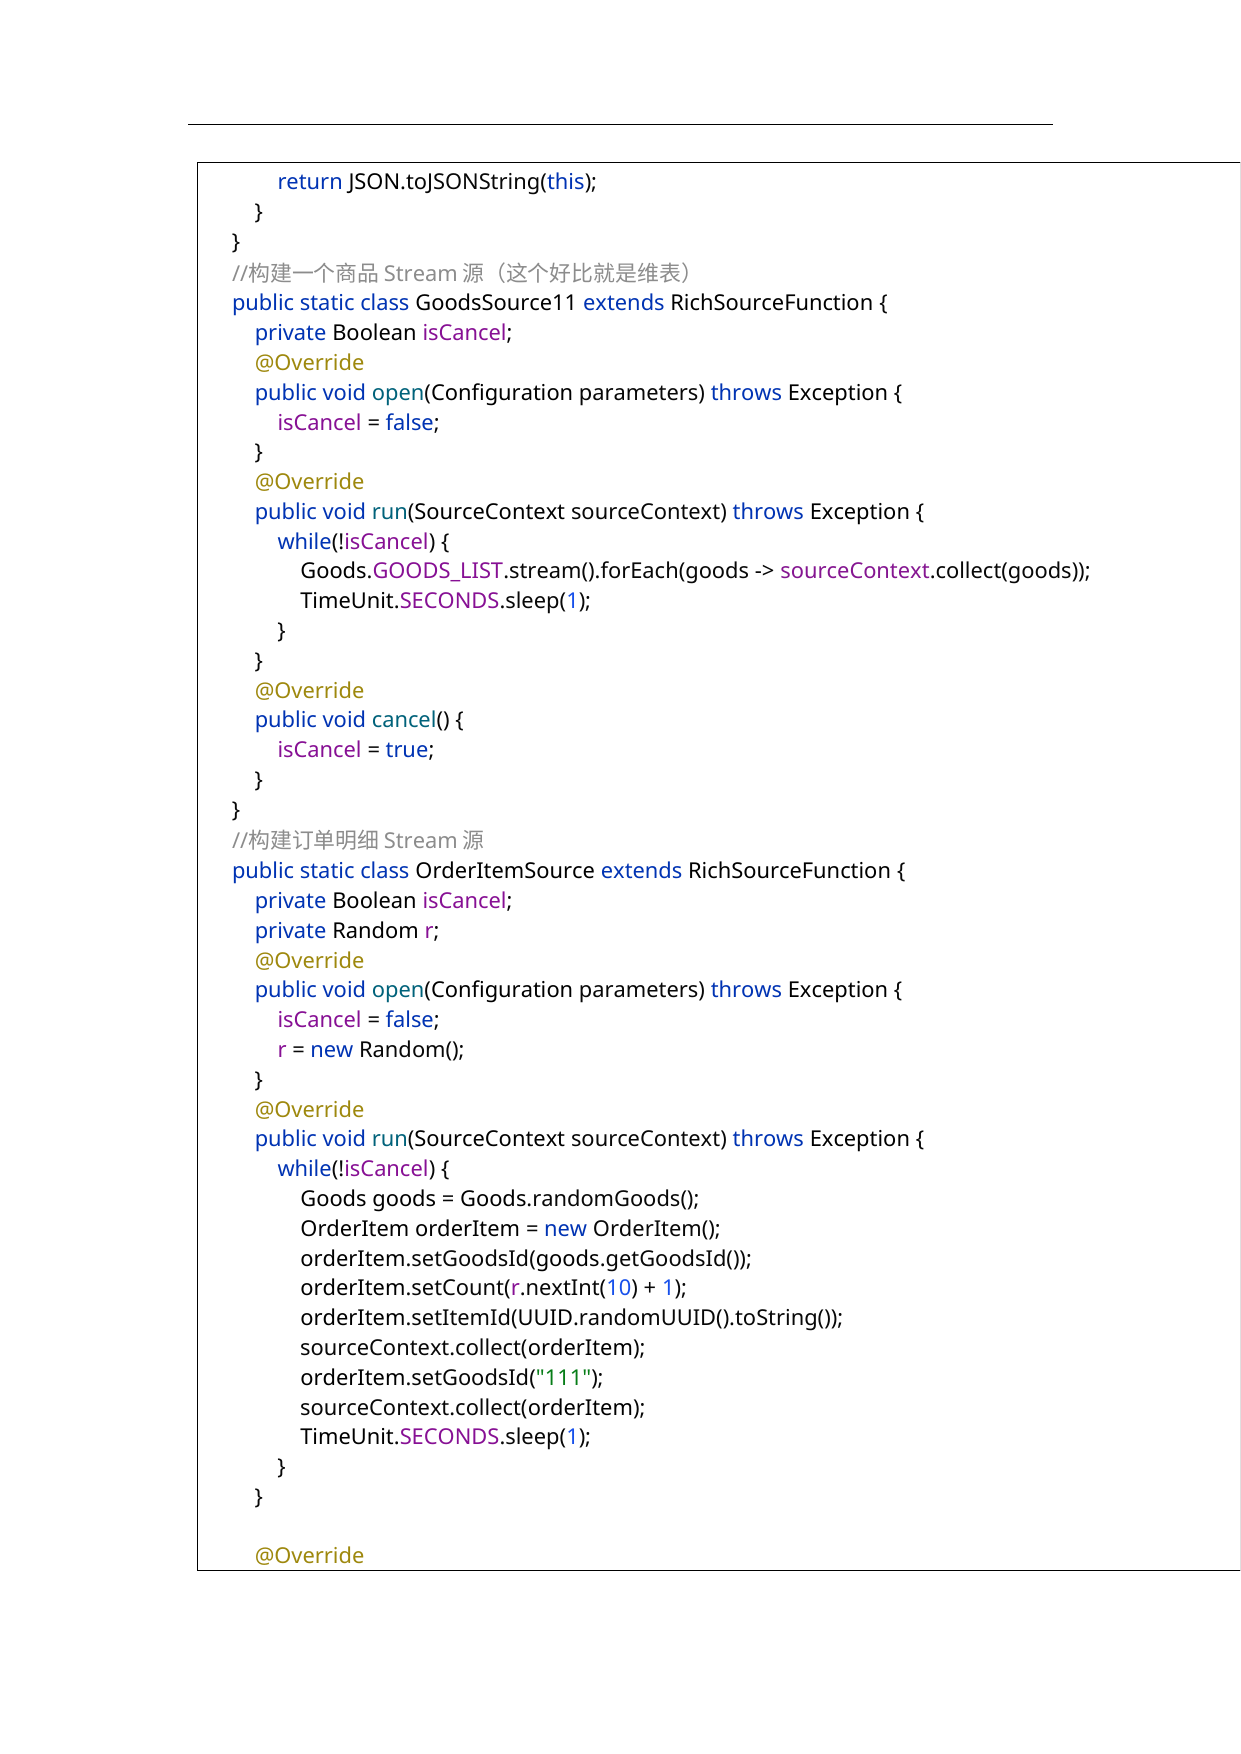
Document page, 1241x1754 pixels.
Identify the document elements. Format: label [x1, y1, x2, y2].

table_header [198, 163, 1240, 1570]
